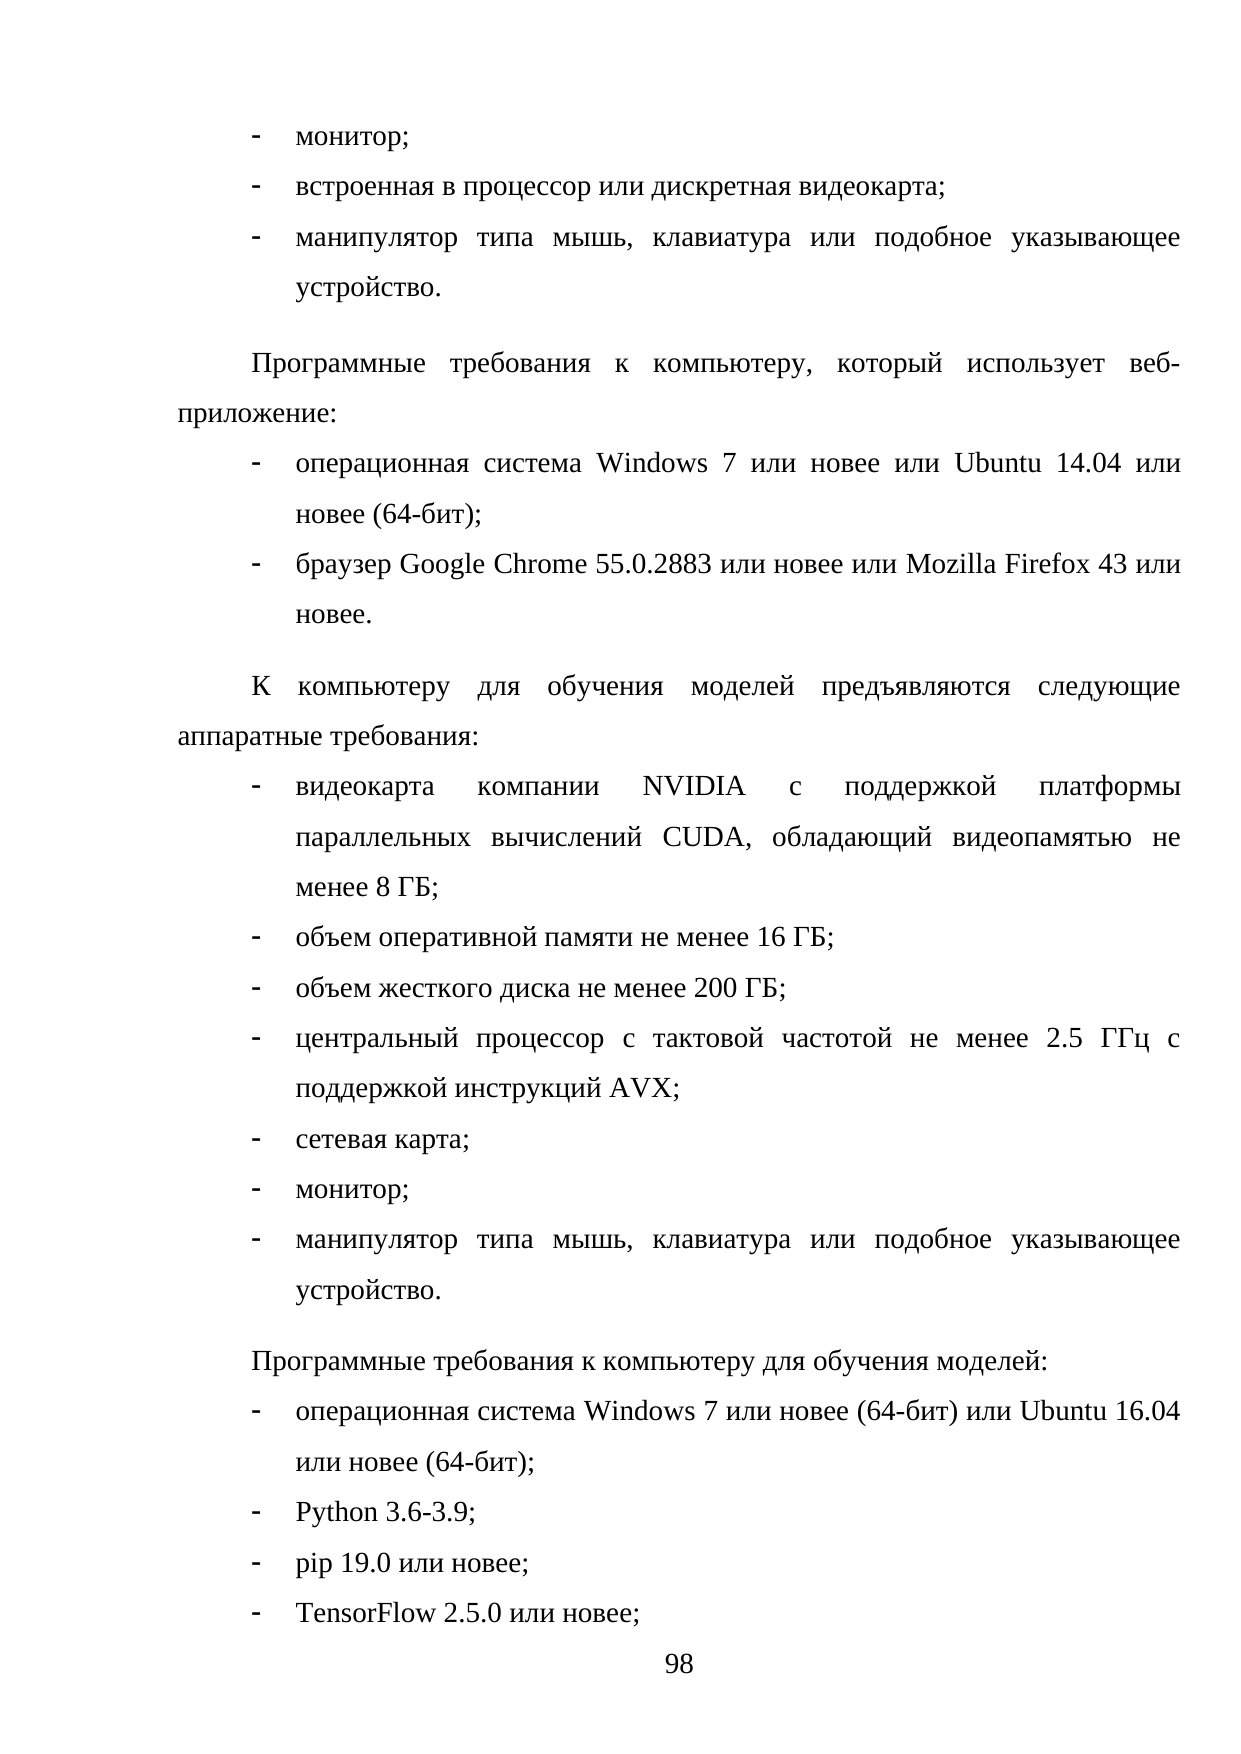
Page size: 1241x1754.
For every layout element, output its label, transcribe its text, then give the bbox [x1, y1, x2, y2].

list pip 19.0 или новее; [251, 1545, 1181, 1578]
text К компьютеру для обучения моделей предъявляются следующие аппаратные требования: [177, 668, 1181, 751]
list манипулятор типа мышь, клавиатура или подобное указывающее устройство. [251, 219, 1181, 303]
text Программные требования к компьютеру, который использует веб-приложение: [177, 345, 1181, 428]
list монитор; [251, 1171, 1181, 1205]
list операционная система Windows 7 или новее или Ubuntu 14.04 или новее (64-бит); [251, 445, 1181, 529]
text Программные требования к компьютеру для обучения моделей: [177, 1343, 1181, 1377]
list объем жесткого диска не менее 200 ГБ; [251, 970, 1181, 1003]
list Python 3.6-3.9; [251, 1494, 1181, 1528]
list монитор; [251, 118, 1181, 152]
list встроенная в процессор или дискретная видеокарта; [251, 168, 1181, 202]
list операционная система Windows 7 или новее (64-бит) или Ubuntu 16.04 или новее (64-бит); [251, 1393, 1181, 1477]
list объем оперативной памяти не менее 16 ГБ; [251, 919, 1181, 953]
list видеокарта компании NVIDIA с поддержкой платформы параллельных вычислений CUDA, обладающий видеопамятью не менее 8 ГБ; [251, 768, 1181, 902]
list браузер Google Chrome 55.0.2883 или новее или Mozilla Firefox 43 или новее. [251, 546, 1181, 630]
list центральный процессор с тактовой частотой не менее 2.5 ГГц с поддержкой инструкций AVX; [251, 1020, 1181, 1104]
list TensorFlow 2.5.0 или новее; [251, 1595, 1181, 1629]
list манипулятор типа мышь, клавиатура или подобное указывающее устройство. [251, 1222, 1181, 1306]
list сетевая карта; [251, 1121, 1181, 1154]
